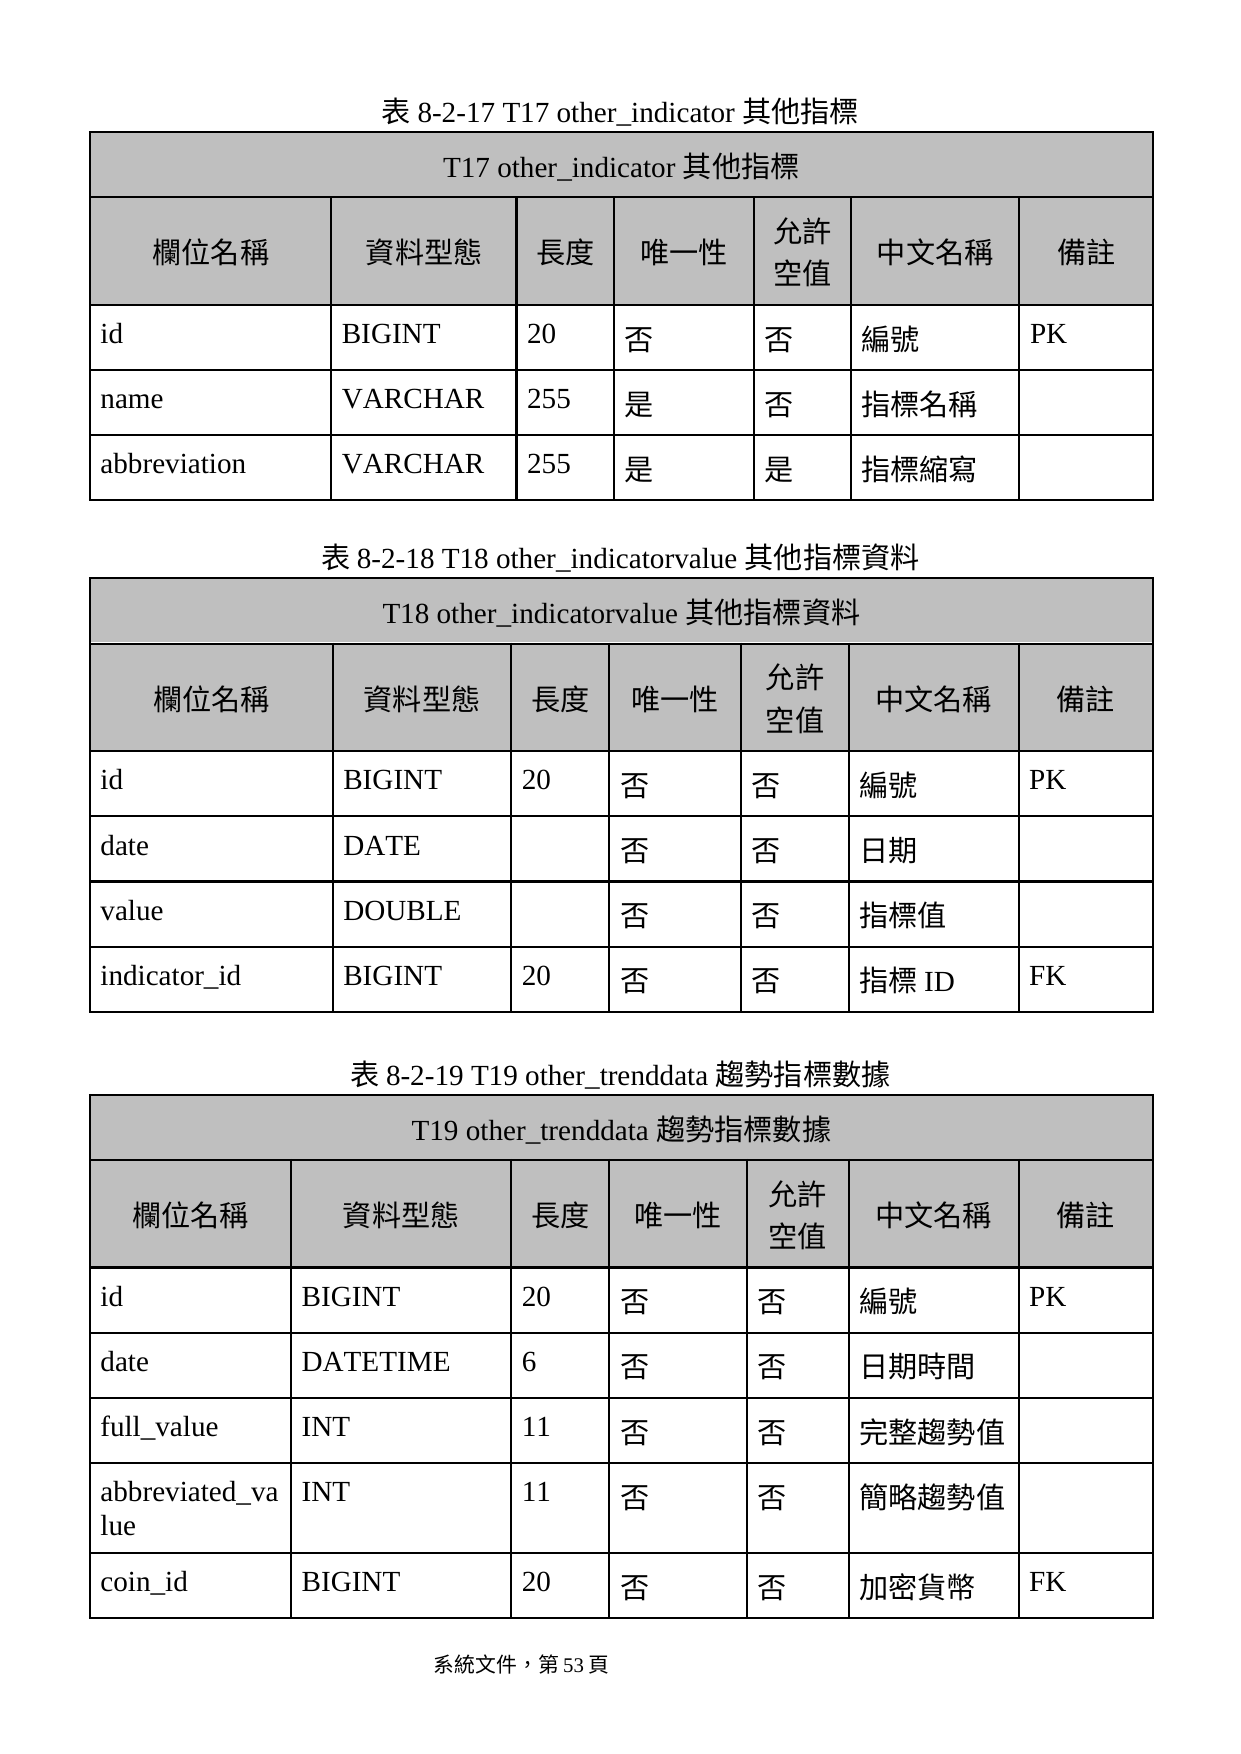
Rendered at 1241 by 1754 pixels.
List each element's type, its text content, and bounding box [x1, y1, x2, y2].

table_cell 否 [610, 948, 740, 1011]
table_cell 備註 [1020, 1161, 1152, 1266]
table_cell abbreviated_value [91, 1464, 290, 1552]
table_cell 資料型態 [292, 1161, 510, 1266]
table_cell 20 [512, 752, 608, 815]
table_cell 允許空值 [755, 198, 850, 304]
table_cell 否 [755, 306, 850, 369]
table_cell BIGINT [334, 752, 510, 815]
table_cell name [91, 371, 330, 434]
table_cell 中文名稱 [852, 198, 1018, 304]
table_cell 否 [610, 1554, 746, 1617]
table_cell [1020, 436, 1152, 499]
table_cell [1020, 371, 1152, 434]
table_cell date [91, 1334, 290, 1397]
table_cell 否 [742, 817, 848, 880]
table_cell 允許空值 [748, 1161, 848, 1266]
table_cell indicator_id [91, 948, 332, 1011]
table_cell 是 [615, 436, 753, 499]
table_cell 編號 [850, 752, 1018, 815]
table_cell 欄位名稱 [91, 645, 332, 750]
table_cell DATETIME [292, 1334, 510, 1397]
table_cell 是 [615, 371, 753, 434]
table_cell PK [1020, 1269, 1152, 1332]
table_cell 長度 [518, 198, 613, 304]
table_cell 日期時間 [850, 1334, 1018, 1397]
table_cell [1020, 1464, 1152, 1552]
table_cell PK [1020, 752, 1152, 815]
table_cell 否 [755, 371, 850, 434]
table_cell 長度 [512, 1161, 608, 1266]
table_cell 指標 ID [850, 948, 1018, 1011]
table_header T18 other_indicatorvalue 其他指標資料 [91, 579, 1152, 642]
table_cell 否 [610, 1334, 746, 1397]
table_header T17 other_indicator 其他指標 [91, 133, 1152, 196]
table_cell 完整趨勢值 [850, 1399, 1018, 1462]
table_cell [1020, 883, 1152, 946]
table_cell VARCHAR [332, 371, 515, 434]
table_cell abbreviation [91, 436, 330, 499]
table_cell 編號 [850, 1269, 1018, 1332]
table_cell 資料型態 [332, 198, 515, 304]
text 表 8-2-19 T19 other_trenddata 趨勢指標數據 [89, 1051, 1152, 1094]
table_cell 備註 [1020, 198, 1152, 304]
table_cell id [91, 1269, 290, 1332]
table_cell 否 [748, 1554, 848, 1617]
table_cell FK [1020, 948, 1152, 1011]
table_cell id [91, 752, 332, 815]
table_cell 否 [610, 752, 740, 815]
table_cell 255 [518, 371, 613, 434]
table_cell VARCHAR [332, 436, 515, 499]
table_cell 255 [518, 436, 613, 499]
table_cell PK [1020, 306, 1152, 369]
table_cell date [91, 817, 332, 880]
table_header T19 other_trenddata 趨勢指標數據 [91, 1096, 1152, 1159]
table_cell INT [292, 1399, 510, 1462]
table_cell [1020, 817, 1152, 880]
table_cell 否 [748, 1464, 848, 1552]
text 表 8-2-17 T17 other_indicator 其他指標 [89, 89, 1152, 131]
table_cell 欄位名稱 [91, 1161, 290, 1266]
table_cell 日期 [850, 817, 1018, 880]
table_cell 加密貨幣 ID [850, 1554, 1018, 1617]
table_cell 否 [610, 883, 740, 946]
text 表 8-2-18 T18 other_indicatorvalue 其他指標資料 [89, 535, 1152, 577]
table_cell 長度 [512, 645, 608, 750]
table_cell BIGINT [334, 948, 510, 1011]
table_cell 6 [512, 1334, 608, 1397]
table_cell 否 [615, 306, 753, 369]
table_cell 20 [512, 1269, 608, 1332]
table_cell BIGINT [292, 1269, 510, 1332]
table_cell 唯一性 [615, 198, 753, 304]
table_cell 指標縮寫 [852, 436, 1018, 499]
table_cell 否 [610, 1269, 746, 1332]
table_cell 唯一性 [610, 645, 740, 750]
table_cell 否 [742, 948, 848, 1011]
table_cell 20 [512, 1554, 608, 1617]
table_cell 否 [742, 883, 848, 946]
table_cell 中文名稱 [850, 645, 1018, 750]
table_cell 允許空值 [742, 645, 848, 750]
table_cell FK [1020, 1554, 1152, 1617]
table_cell 唯一性 [610, 1161, 746, 1266]
table_cell BIGINT [292, 1554, 510, 1617]
table_cell 資料型態 [334, 645, 510, 750]
table_cell 20 [518, 306, 613, 369]
table_cell 否 [610, 1399, 746, 1462]
table_cell coin_id [91, 1554, 290, 1617]
table_cell 備註 [1020, 645, 1152, 750]
table_cell full_value [91, 1399, 290, 1462]
table_cell 否 [742, 752, 848, 815]
table_cell 否 [748, 1269, 848, 1332]
table_cell 否 [610, 817, 740, 880]
table_cell id [91, 306, 330, 369]
table_cell 中文名稱 [850, 1161, 1018, 1266]
table_cell [512, 883, 608, 946]
table_cell 指標名稱 [852, 371, 1018, 434]
table_cell 否 [748, 1334, 848, 1397]
table_cell [1020, 1334, 1152, 1397]
table_cell [512, 817, 608, 880]
table_cell DOUBLE [334, 883, 510, 946]
table_cell 欄位名稱 [91, 198, 330, 304]
table_cell [1020, 1399, 1152, 1462]
table_cell 否 [610, 1464, 746, 1552]
table_cell BIGINT [332, 306, 515, 369]
table_cell 11 [512, 1464, 608, 1552]
table_cell DATE [334, 817, 510, 880]
table_cell 是 [755, 436, 850, 499]
table_cell value [91, 883, 332, 946]
table_cell INT [292, 1464, 510, 1552]
table_cell 11 [512, 1399, 608, 1462]
table_cell 編號 [852, 306, 1018, 369]
table_cell 20 [512, 948, 608, 1011]
table_cell 指標值 [850, 883, 1018, 946]
table_cell 簡略趨勢值 [850, 1464, 1018, 1552]
table_cell 否 [748, 1399, 848, 1462]
